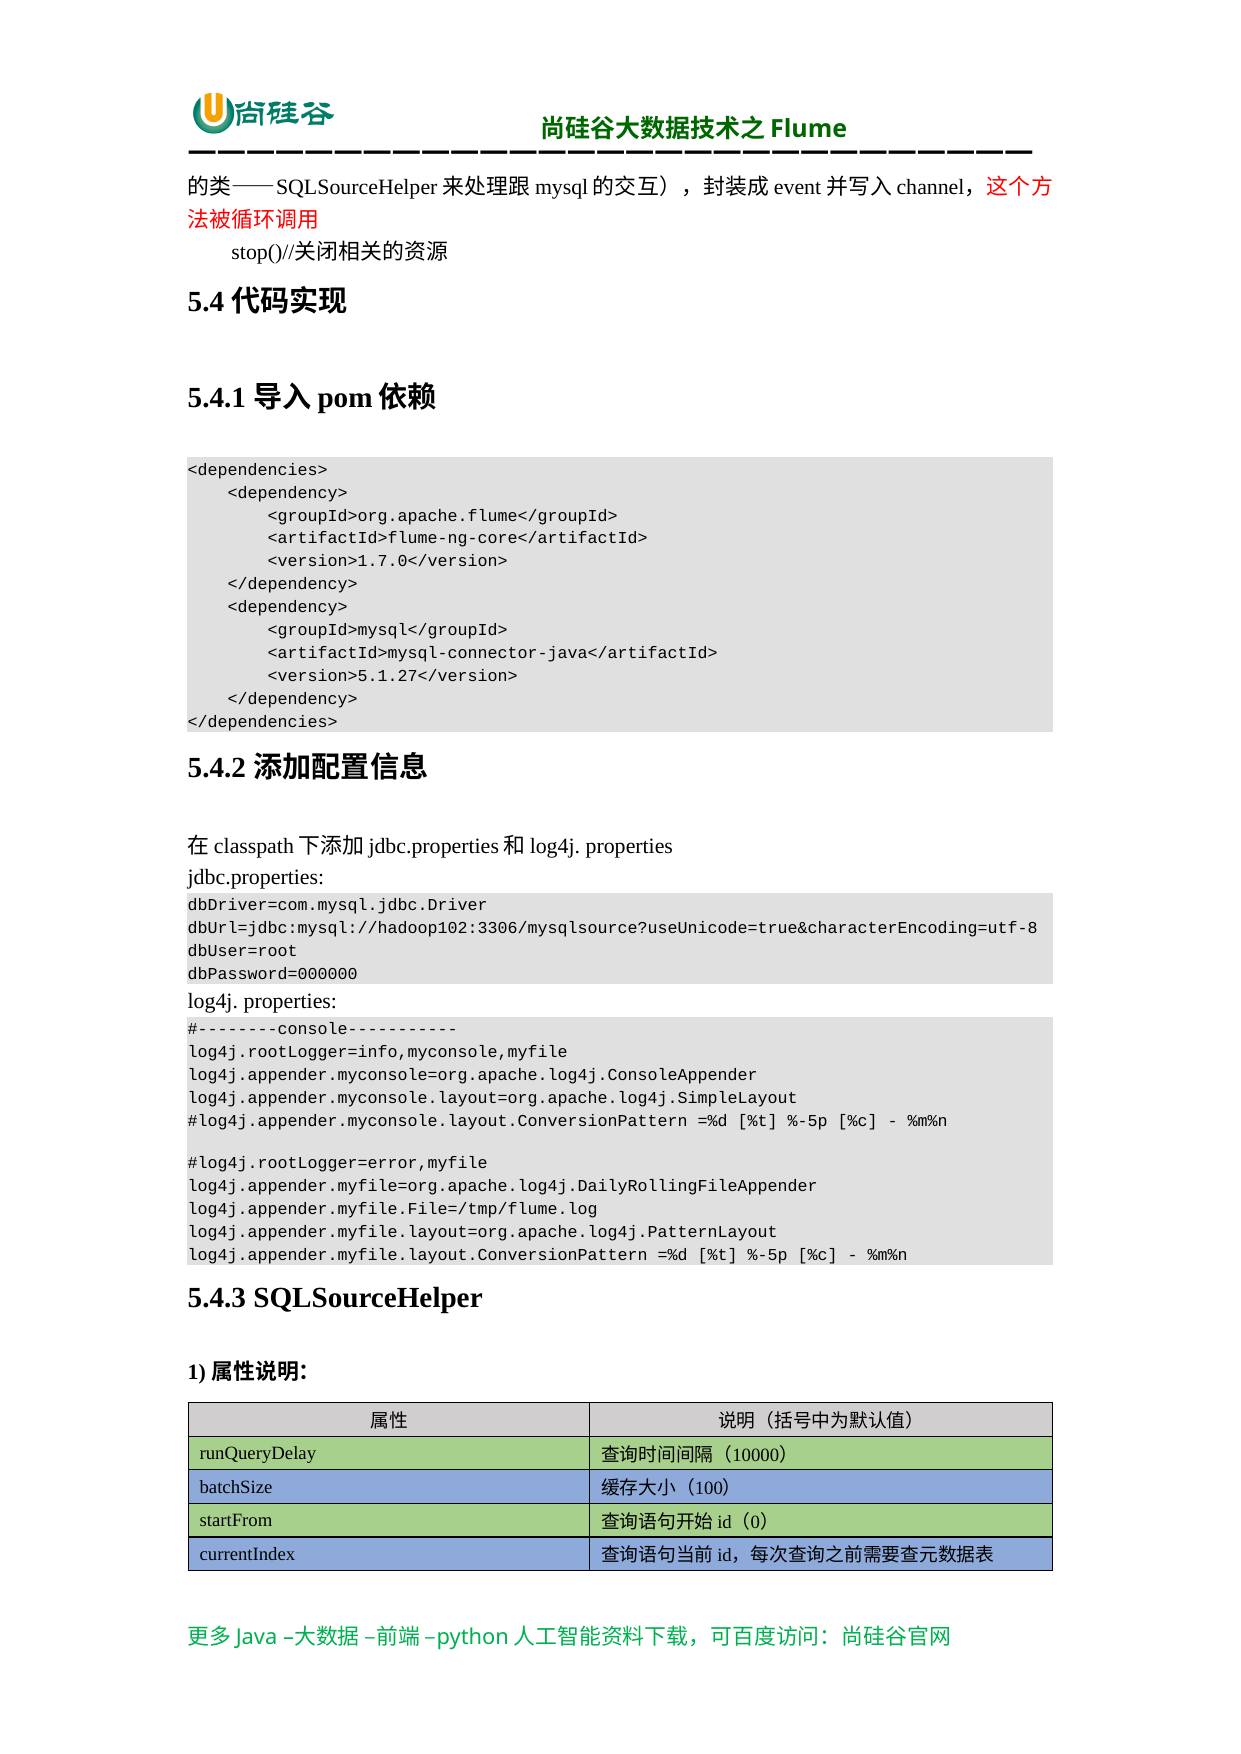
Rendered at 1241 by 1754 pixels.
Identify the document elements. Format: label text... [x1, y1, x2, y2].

text <artifactId>mysql-connector-java</artifactId> [187, 641, 1053, 663]
text log4j.rootLogger=info,myconsole,myfile log4j.appender.myconsole=org.apache.log4j.ConsoleAppender log4j.appender.myconsole.layout=org.apache.log4j.SimpleLayout #log4j.appender.myconsole.layout.ConversionPattern =%d [%t] %-5p [%c] - %m%n #log4j.rootLogger=error,myfile log4j.appender.myfile=org.apache.log4j.DailyRollingFileAppender log4j.appender.myfile.File=/tmp/flume.log log4j.appender.myfile.layout=org.apache.log4j.PatternLayout log4j.appender.myfile.layout.ConversionPattern =%d [%t] %-5p [%c] - %m%n [187, 1040, 1053, 1265]
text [187, 169, 1053, 234]
text </dependency> [187, 572, 1053, 595]
text #--------console----------- [187, 1017, 1053, 1040]
text <dependency> [187, 595, 1053, 618]
text <version>5.1.27</version> [187, 663, 1053, 686]
table_cell startFrom [189, 1504, 589, 1536]
table_header 属性 [189, 1403, 589, 1436]
subtitle 5.4.1 导入pom依赖 [187, 362, 1053, 427]
text 1) 属性说明： [187, 1354, 1053, 1386]
text jdbc.properties: [187, 860, 1053, 893]
text </dependency> [187, 686, 1053, 709]
text <groupId>mysql</groupId> [187, 618, 1053, 641]
table_cell currentIndex [189, 1538, 589, 1570]
text dbUrl=jdbc:mysql://hadoop102:3306/mysqlsource?useUnicode=true&characterEncoding=utf-8 dbUser=root dbPassword=000000 [187, 916, 1053, 984]
text <dependency> [187, 480, 1053, 503]
text 在classpath下添加jdbc.properties和log4j. properties [187, 828, 1053, 860]
table_cell 查询语句开始id（0） [590, 1504, 1052, 1536]
picture [187, 88, 338, 138]
subtitle 5.4 代码实现 [187, 266, 1053, 331]
text dbDriver=com.mysql.jdbc.Driver [187, 893, 1053, 916]
text log4j. properties: [187, 984, 1053, 1017]
text <dependencies> [187, 457, 1053, 480]
text </dependencies> [187, 709, 1053, 732]
text stop()//关闭相关的资源 [187, 234, 1053, 266]
table_cell runQueryDelay [189, 1437, 589, 1469]
subtitle 5.4.2 添加配置信息 [187, 732, 1053, 797]
table_cell 缓存大小（100） [590, 1470, 1052, 1503]
table_header 说明（括号中为默认值） [590, 1403, 1052, 1436]
subtitle 5.4.3 SQLSourceHelper [187, 1265, 1053, 1330]
text <version>1.7.0</version> [187, 549, 1053, 572]
text <artifactId>flume-ng-core</artifactId> [187, 526, 1053, 549]
text <groupId>org.apache.flume</groupId> [187, 503, 1053, 526]
table_cell batchSize [189, 1470, 589, 1503]
table_cell 查询语句当前id，每次查询之前需要查元数据表 [590, 1538, 1052, 1570]
table_cell 查询时间间隔（10000） [590, 1437, 1052, 1469]
